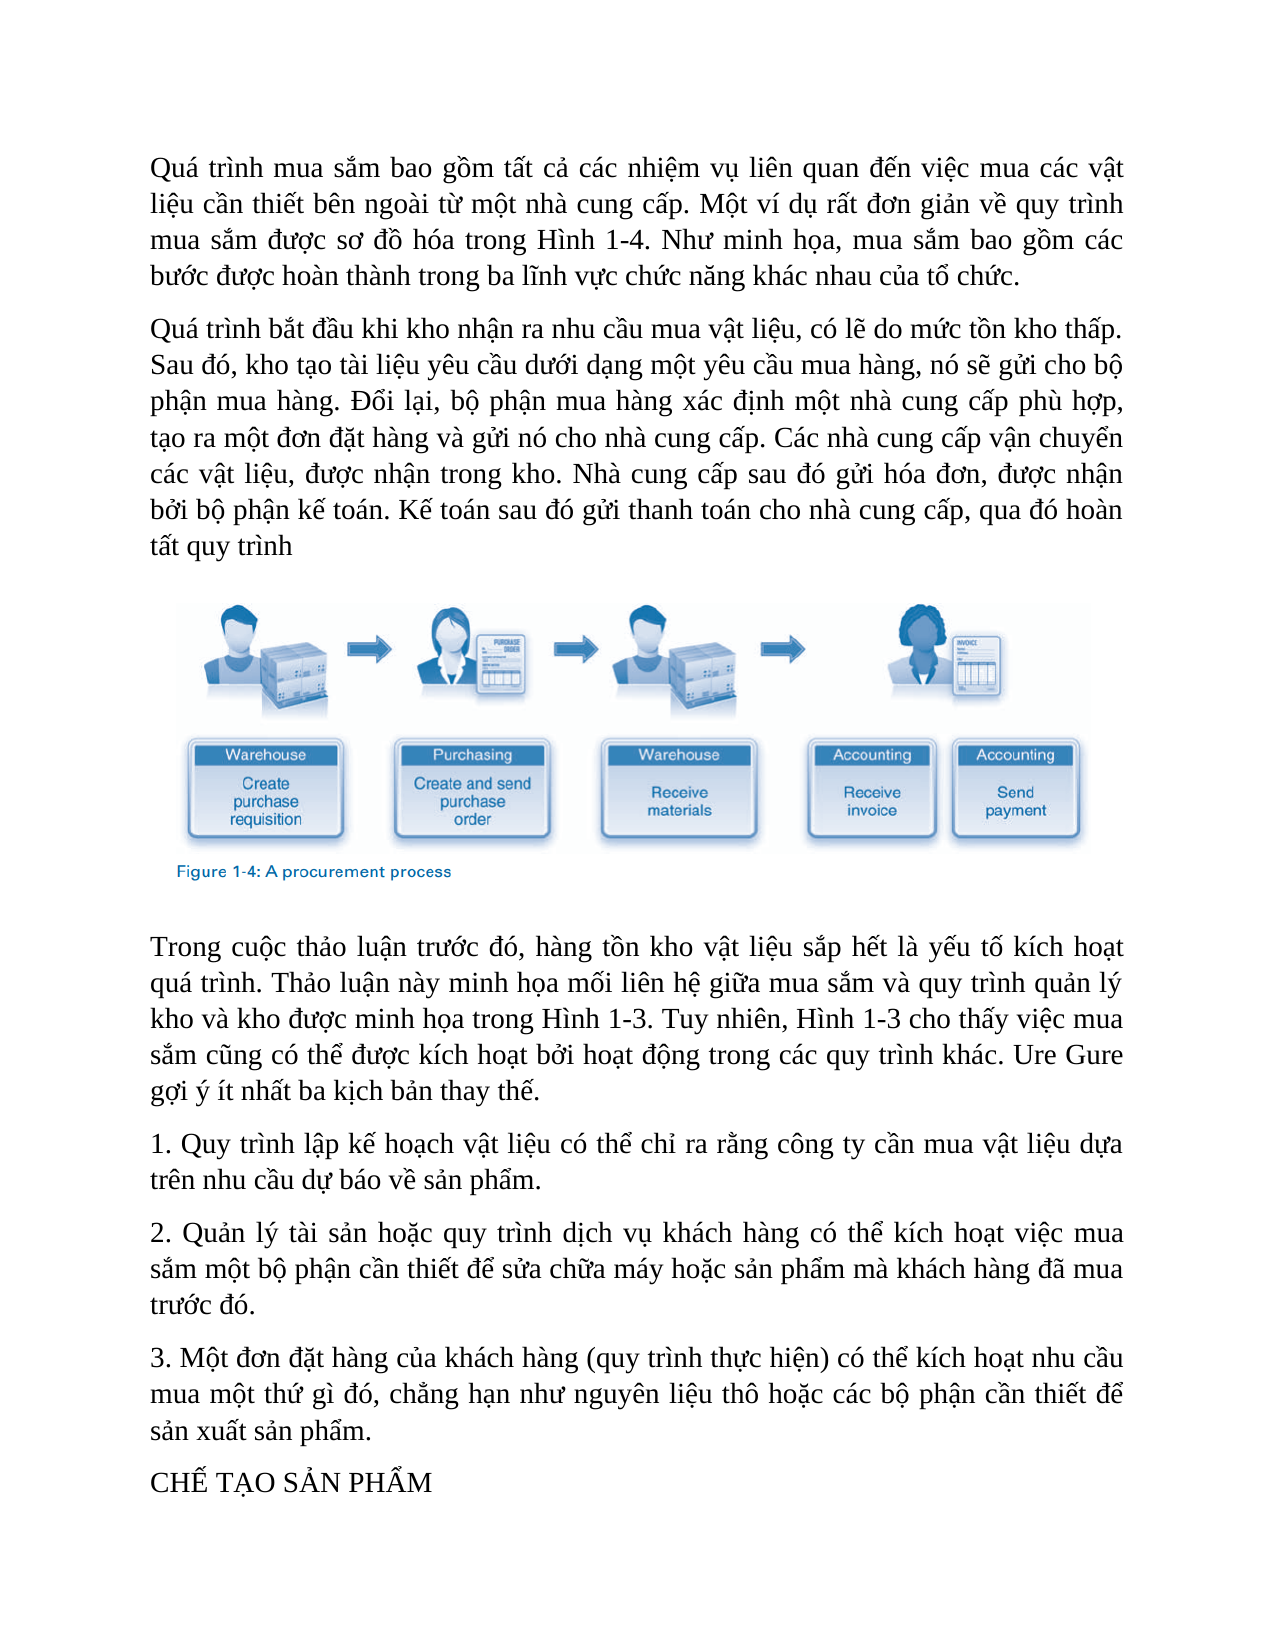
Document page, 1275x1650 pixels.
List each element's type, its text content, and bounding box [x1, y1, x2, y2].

text 1. Quy trình lập kế hoạch vật liệu có thể chỉ ra rằng công ty cần mua vật liệu dựa trên nhu cầu dự báo về sản phẩm. [150, 1126, 1125, 1196]
text Quá trình bắt đầu khi kho nhận ra nhu cầu mua vật liệu, có lẽ do mức tồn kho thấp. Sau đó, kho tạo tài liệu yêu cầu dưới dạng một yêu cầu mua hàng, nó sẽ gửi cho bộ phận mua hàng. Đổi lại, bộ phận mua hàng xác định một nhà cung cấp phù hợp, tạo ra một đơn đặt hàng và gửi nó cho nhà cung cấp. Các nhà cung cấp vận chuyển các vật liệu, được nhận trong kho. Nhà cung cấp sau đó gửi hóa đơn, được nhận bởi bộ phận kế toán. Kế toán sau đó gửi thanh toán cho nhà cung cấp, qua đó hoàn tất quy trình [150, 311, 1125, 562]
text Trong cuộc thảo luận trước đó, hàng tồn kho vật liệu sắp hết là yếu tố kích hoạt quá trình. Thảo luận này minh họa mối liên hệ giữa mua sắm và quy trình quản lý kho và kho được minh họa trong Hình 1-3. Tuy nhiên, Hình 1-3 cho thấy việc mua sắm cũng có thể được kích hoạt bởi hoạt động trong các quy trình khác. Ure Gure gợi ý ít nhất ba kịch bản thay thế. [150, 929, 1125, 1107]
picture [150, 581, 1125, 910]
text CHẾ TẠO SẢN PHẨM [150, 1465, 1125, 1499]
text 3. Một đơn đặt hàng của khách hàng (quy trình thực hiện) có thể kích hoạt nhu cầu mua một thứ gì đó, chẳng hạn như nguyên liệu thô hoặc các bộ phận cần thiết để sản xuất sản phẩm. [150, 1340, 1125, 1446]
text 2. Quản lý tài sản hoặc quy trình dịch vụ khách hàng có thể kích hoạt việc mua sắm một bộ phận cần thiết để sửa chữa máy hoặc sản phẩm mà khách hàng đã mua trước đó. [150, 1215, 1125, 1321]
text Quá trình mua sắm bao gồm tất cả các nhiệm vụ liên quan đến việc mua các vật liệu cần thiết bên ngoài từ một nhà cung cấp. Một ví dụ rất đơn giản về quy trình mua sắm được sơ đồ hóa trong Hình 1-4. Như minh họa, mua sắm bao gồm các bước được hoàn thành trong ba lĩnh vực chức năng khác nhau của tổ chức. [150, 150, 1125, 292]
